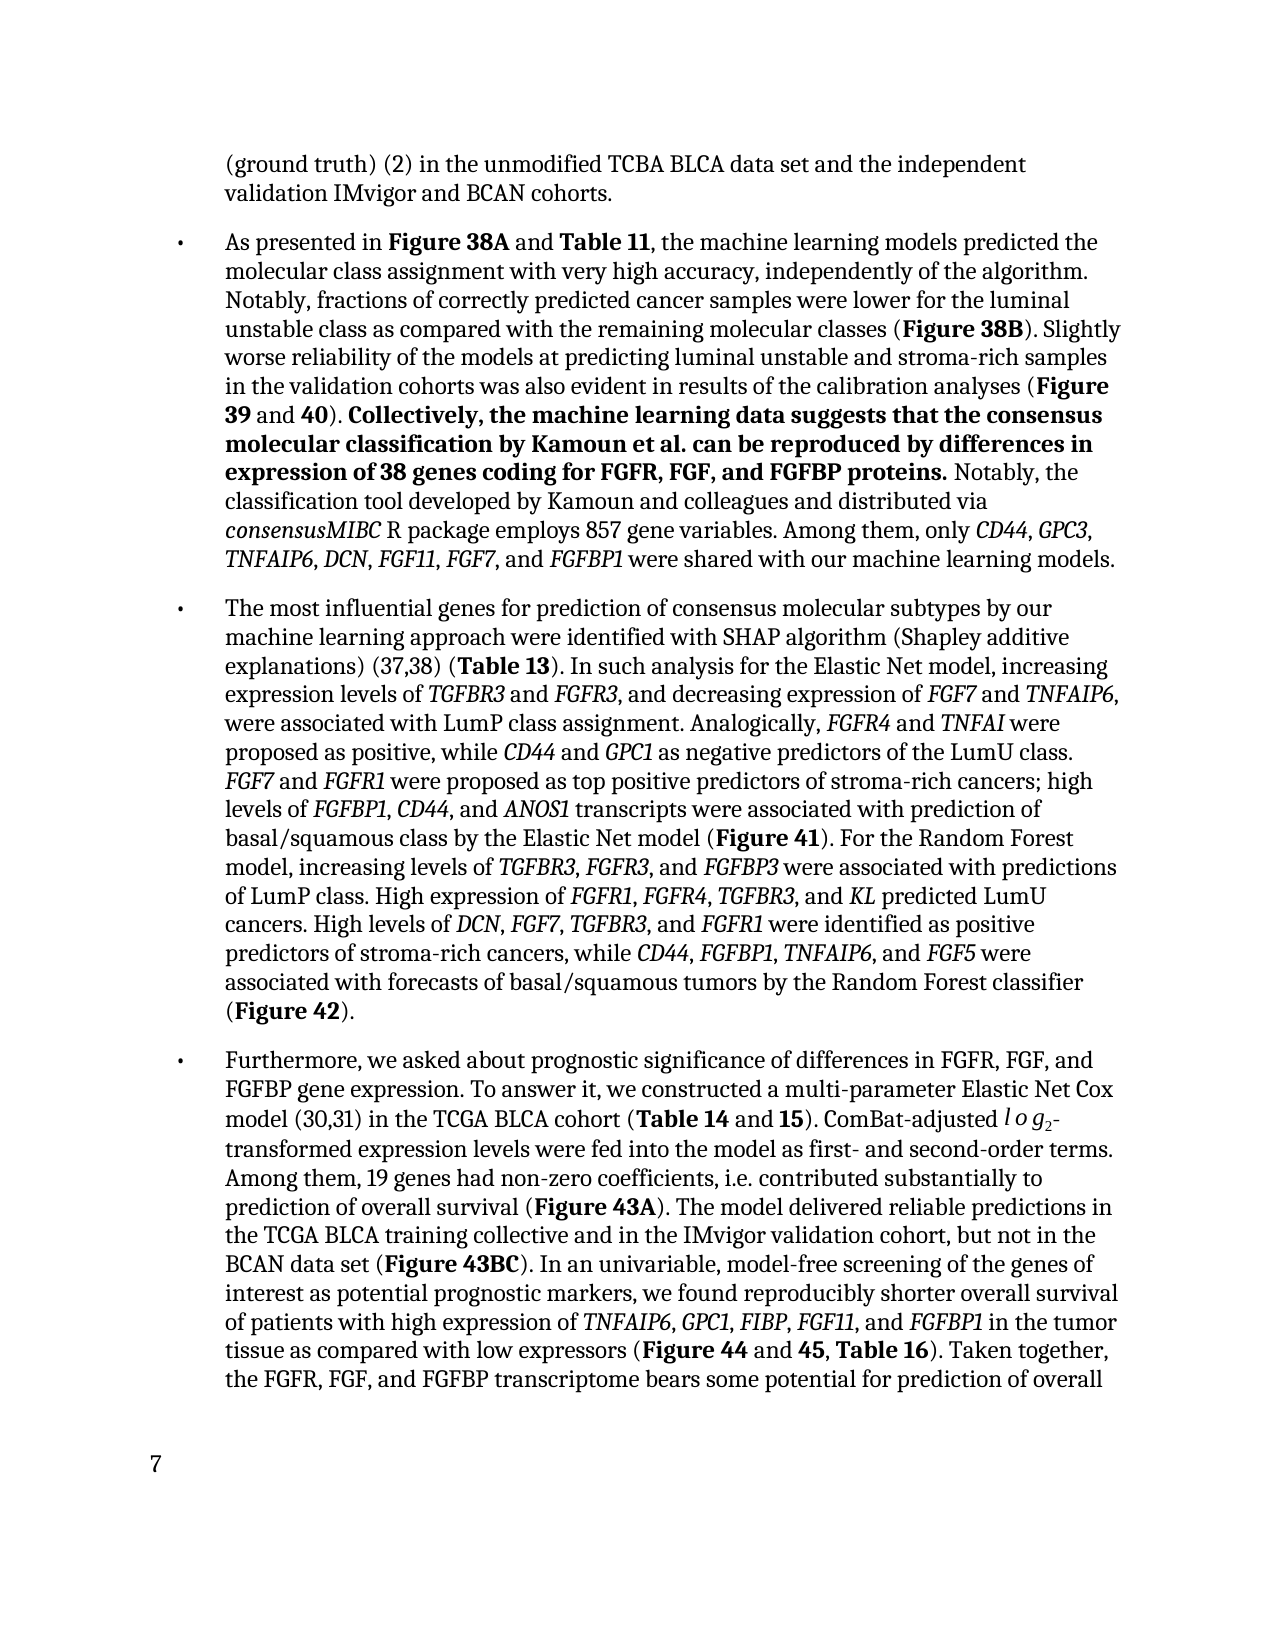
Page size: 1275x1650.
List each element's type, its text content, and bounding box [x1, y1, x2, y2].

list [175, 1046, 1125, 1394]
list As presented in Figure 38A and Table 11, the machine learning models predicted the molecular class assignment with very high accuracy, independently of the algorithm. Notably, fractions of correctly predicted cancer samples were lower for the luminal unstable class as compared with the remaining molecular classes (Figure 38B). Slightly worse reliability of the models at predicting luminal unstable and stroma-rich samples in the validation cohorts was also evident in results of the calibration analyses (Figure 39 and 40). Collectively, the machine learning data suggests that the consensus molecular classification by Kamoun et al. can be reproduced by differences in expression of 38 genes coding for FGFR, FGF, and FGFBP proteins. Notably, the classification tool developed by Kamoun and colleagues and distributed via consensusMIBC R package employs 857 gene variables. Among them, only CD44, GPC3, TNFAIP6, DCN, FGF11, FGF7, and FGFBP1 were shared with our machine learning models. [175, 228, 1125, 573]
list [175, 150, 1125, 207]
list The most influential genes for prediction of consensus molecular subtypes by our machine learning approach were identified with SHAP algorithm (Shapley additive explanations) (37,38) (Table 13). In such analysis for the Elastic Net model, increasing expression levels of TGFBR3 and FGFR3, and decreasing expression of FGF7 and TNFAIP6, were associated with LumP class assignment. Analogically, FGFR4 and TNFAI were proposed as positive, while CD44 and GPC1 as negative predictors of the LumU class. FGF7 and FGFR1 were proposed as top positive predictors of stroma-rich cancers; high levels of FGFBP1, CD44, and ANOS1 transcripts were associated with prediction of basal/squamous class by the Elastic Net model (Figure 41). For the Random Forest model, increasing levels of TGFBR3, FGFR3, and FGFBP3 were associated with predictions of LumP class. High expression of FGFR1, FGFR4, TGFBR3, and KL predicted LumU cancers. High levels of DCN, FGF7, TGFBR3, and FGFR1 were identified as positive predictors of stroma-rich cancers, while CD44, FGFBP1, TNFAIP6, and FGF5 were associated with forecasts of basal/squamous tumors by the Random Forest classifier (Figure 42). [175, 594, 1125, 1025]
